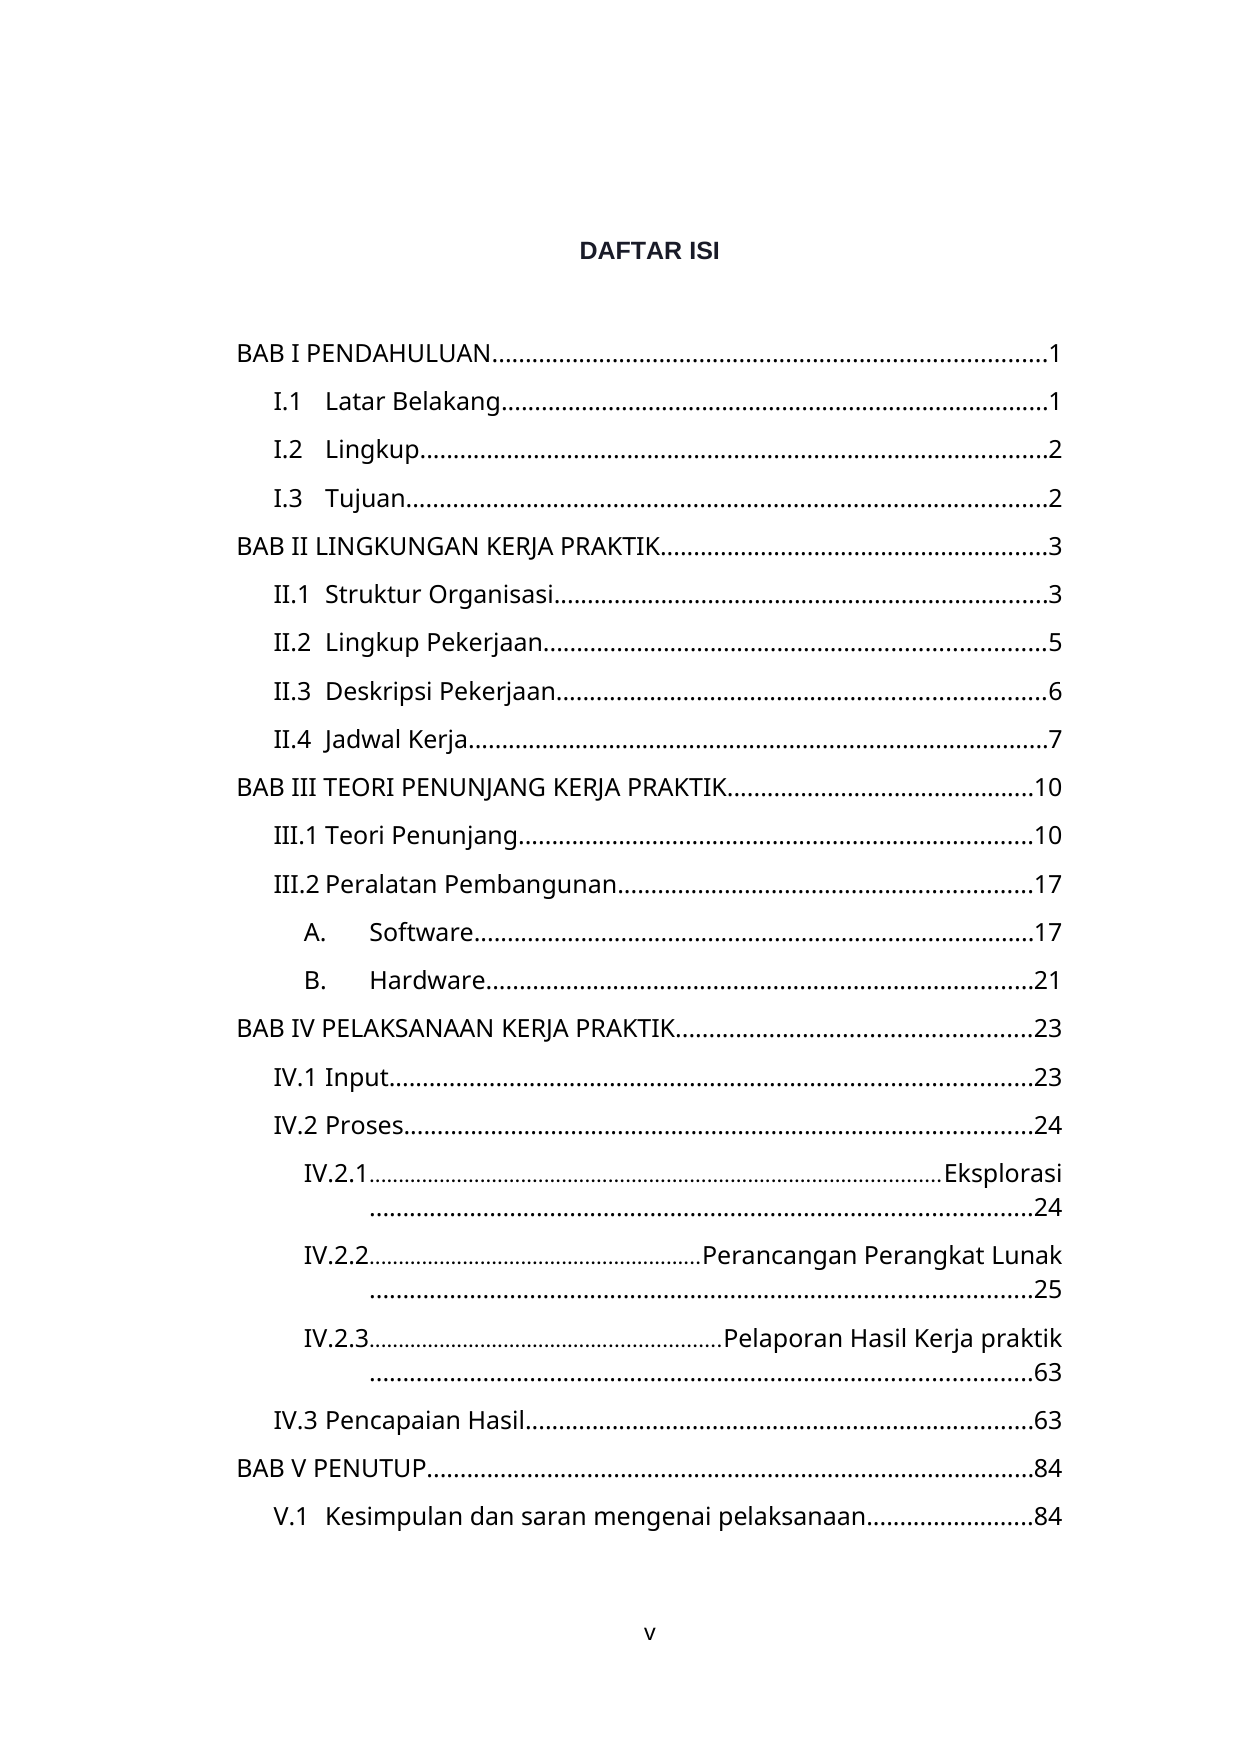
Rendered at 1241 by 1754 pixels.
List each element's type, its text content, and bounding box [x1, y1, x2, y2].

subtitle DAFTAR ISI [236, 236, 1063, 265]
